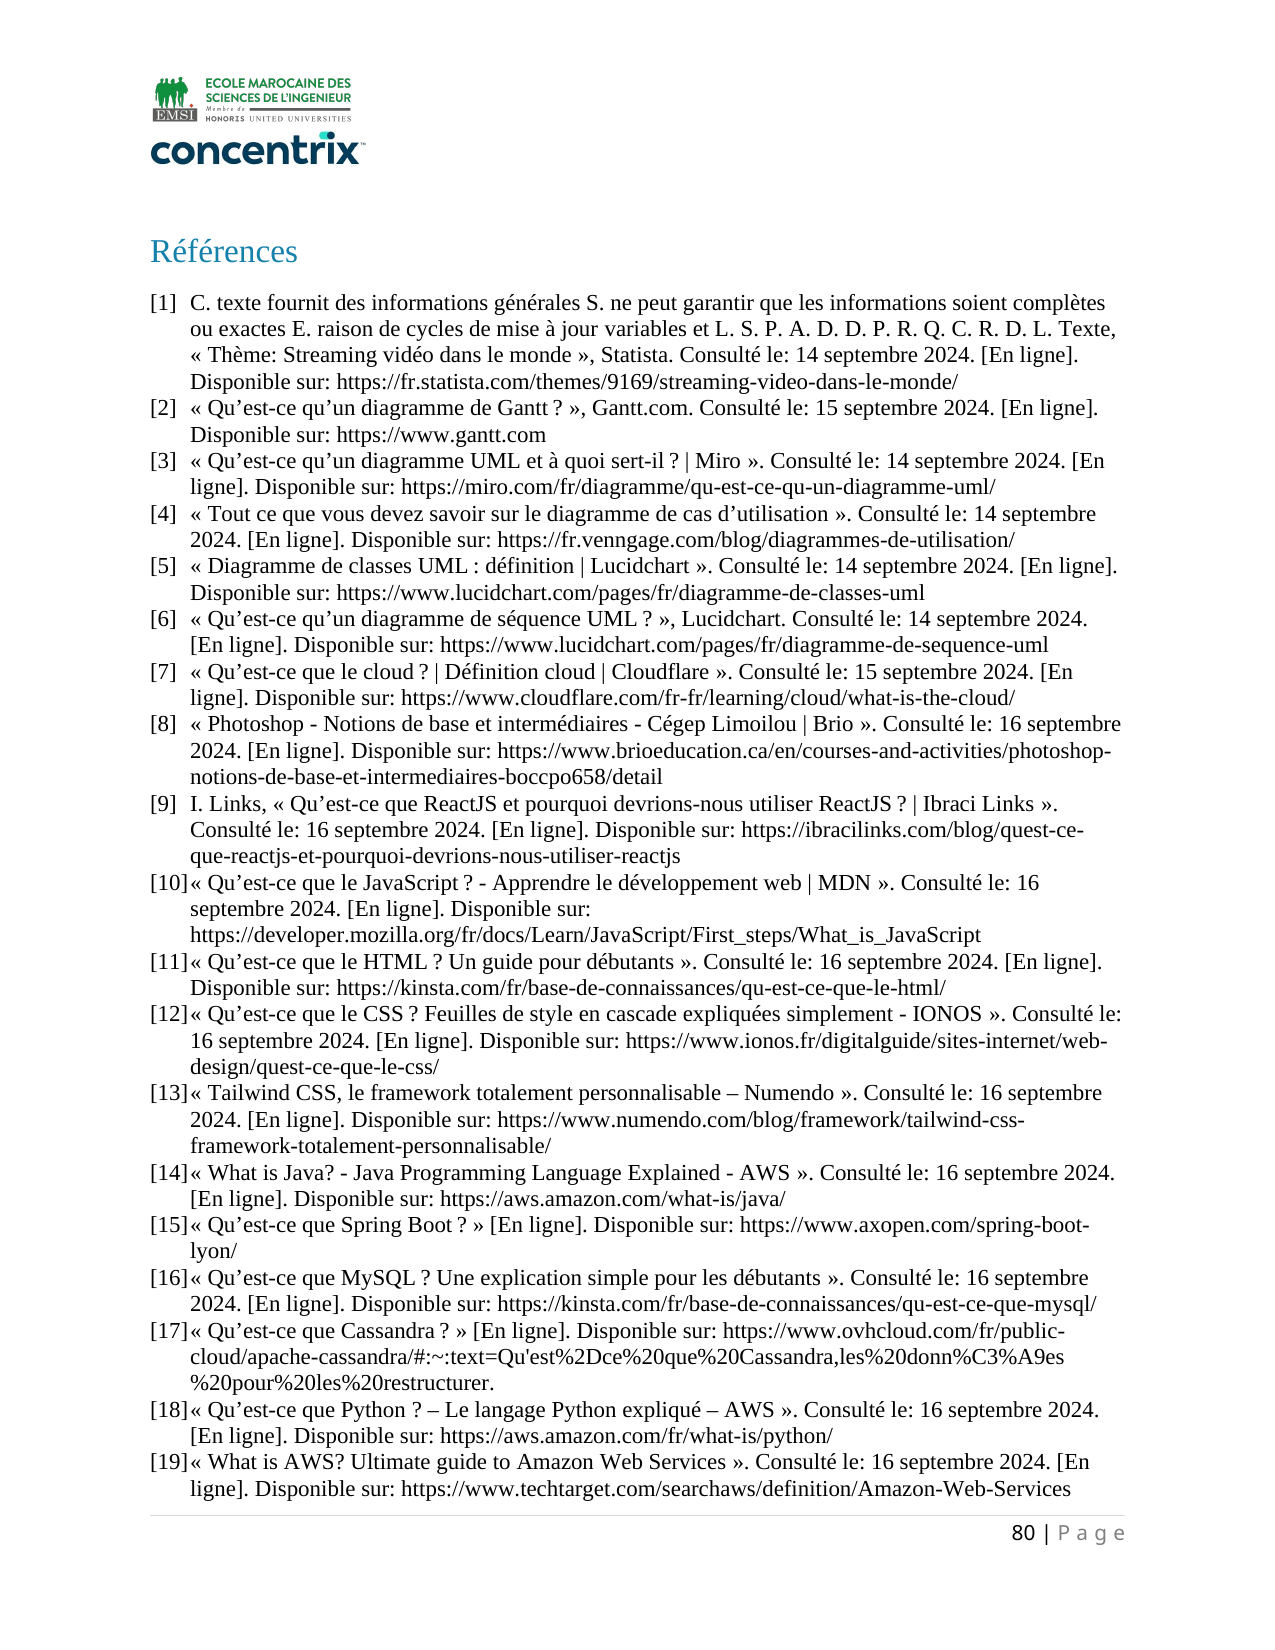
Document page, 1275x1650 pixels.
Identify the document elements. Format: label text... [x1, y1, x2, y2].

text [9] I. Links, « Qu’est-ce que ReactJS et pourquoi devrions-nous utiliser ReactJS ? | Ibraci Links ». Consulté le: 16 septembre 2024. [En ligne]. Disponible sur: https://ibracilinks.com/blog/quest-ce-que-reactjs-et-pourquoi-devrions-nous-utiliser-reactjs [150, 789, 1125, 869]
text [7] « Qu’est-ce que le cloud ? | Définition cloud | Cloudflare ». Consulté le: 15 septembre 2024. [En ligne]. Disponible sur: https://www.cloudflare.com/fr-fr/learning/cloud/what-is-the-cloud/ [150, 658, 1125, 711]
text [2] « Qu’est-ce qu’un diagramme de Gantt ? », Gantt.com. Consulté le: 15 septembre 2024. [En ligne]. Disponible sur: https://www.gantt.com [150, 394, 1125, 447]
picture [150, 75, 368, 170]
text [14] « What is Java? - Java Programming Language Explained - AWS ». Consulté le: 16 septembre 2024. [En ligne]. Disponible sur: https://aws.amazon.com/what-is/java/ [150, 1158, 1125, 1211]
subtitle Références [150, 231, 1125, 270]
text [16] « Qu’est-ce que MySQL ? Une explication simple pour les débutants ». Consulté le: 16 septembre 2024. [En ligne]. Disponible sur: https://kinsta.com/fr/base-de-connaissances/qu-est-ce-que-mysql/ [150, 1264, 1125, 1317]
text [19] « What is AWS? Ultimate guide to Amazon Web Services ». Consulté le: 16 septembre 2024. [En ligne]. Disponible sur: https://www.techtarget.com/searchaws/definition/Amazon-Web-Services [150, 1448, 1125, 1501]
text [11] « Qu’est-ce que le HTML ? Un guide pour débutants ». Consulté le: 16 septembre 2024. [En ligne]. Disponible sur: https://kinsta.com/fr/base-de-connaissances/qu-est-ce-que-le-html/ [150, 948, 1125, 1000]
text [1] C. texte fournit des informations générales S. ne peut garantir que les informations soient complètes ou exactes E. raison de cycles de mise à jour variables et L. S. P. A. D. D. P. R. Q. C. R. D. L. Texte, « Thème: Streaming vidéo dans le monde », Statista. Consulté le: 14 septembre 2024. [En ligne]. Disponible sur: https://fr.statista.com/themes/9169/streaming-video-dans-le-monde/ [150, 289, 1125, 394]
text [10] « Qu’est-ce que le JavaScript ? - Apprendre le développement web | MDN ». Consulté le: 16 septembre 2024. [En ligne]. Disponible sur: https://developer.mozilla.org/fr/docs/Learn/JavaScript/First_steps/What_is_JavaScript [150, 869, 1125, 948]
text [18] « Qu’est-ce que Python ? – Le langage Python expliqué – AWS ». Consulté le: 16 septembre 2024. [En ligne]. Disponible sur: https://aws.amazon.com/fr/what-is/python/ [150, 1396, 1125, 1448]
text [13] « Tailwind CSS, le framework totalement personnalisable – Numendo ». Consulté le: 16 septembre 2024. [En ligne]. Disponible sur: https://www.numendo.com/blog/framework/tailwind-css-framework-totalement-personnalisable/ [150, 1079, 1125, 1158]
text [5] « Diagramme de classes UML : définition | Lucidchart ». Consulté le: 14 septembre 2024. [En ligne]. Disponible sur: https://www.lucidchart.com/pages/fr/diagramme-de-classes-uml [150, 552, 1125, 605]
text [15] « Qu’est-ce que Spring Boot ? » [En ligne]. Disponible sur: https://www.axopen.com/spring-boot-lyon/ [150, 1211, 1125, 1264]
text [8] « Photoshop - Notions de base et intermédiaires - Cégep Limoilou | Brio ». Consulté le: 16 septembre 2024. [En ligne]. Disponible sur: https://www.brioeducation.ca/en/courses-and-activities/photoshop-notions-de-base-et-intermediaires-boccpo658/detail [150, 711, 1125, 789]
text [6] « Qu’est-ce qu’un diagramme de séquence UML ? », Lucidchart. Consulté le: 14 septembre 2024. [En ligne]. Disponible sur: https://www.lucidchart.com/pages/fr/diagramme-de-sequence-uml [150, 605, 1125, 658]
text [3] « Qu’est-ce qu’un diagramme UML et à quoi sert-il ? | Miro ». Consulté le: 14 septembre 2024. [En ligne]. Disponible sur: https://miro.com/fr/diagramme/qu-est-ce-qu-un-diagramme-uml/ [150, 447, 1125, 500]
text [12] « Qu’est-ce que le CSS ? Feuilles de style en cascade expliquées simplement - IONOS ». Consulté le: 16 septembre 2024. [En ligne]. Disponible sur: https://www.ionos.fr/digitalguide/sites-internet/web-design/quest-ce-que-le-css/ [150, 1000, 1125, 1079]
text [4] « Tout ce que vous devez savoir sur le diagramme de cas d’utilisation ». Consulté le: 14 septembre 2024. [En ligne]. Disponible sur: https://fr.venngage.com/blog/diagrammes-de-utilisation/ [150, 500, 1125, 552]
text [17] « Qu’est-ce que Cassandra ? » [En ligne]. Disponible sur: https://www.ovhcloud.com/fr/public-cloud/apache-cassandra/#:~:text=Qu'est%2Dce%20que%20Cassandra,les%20donn%C3%A9es%20pour%20les%20restructurer. [150, 1317, 1125, 1396]
